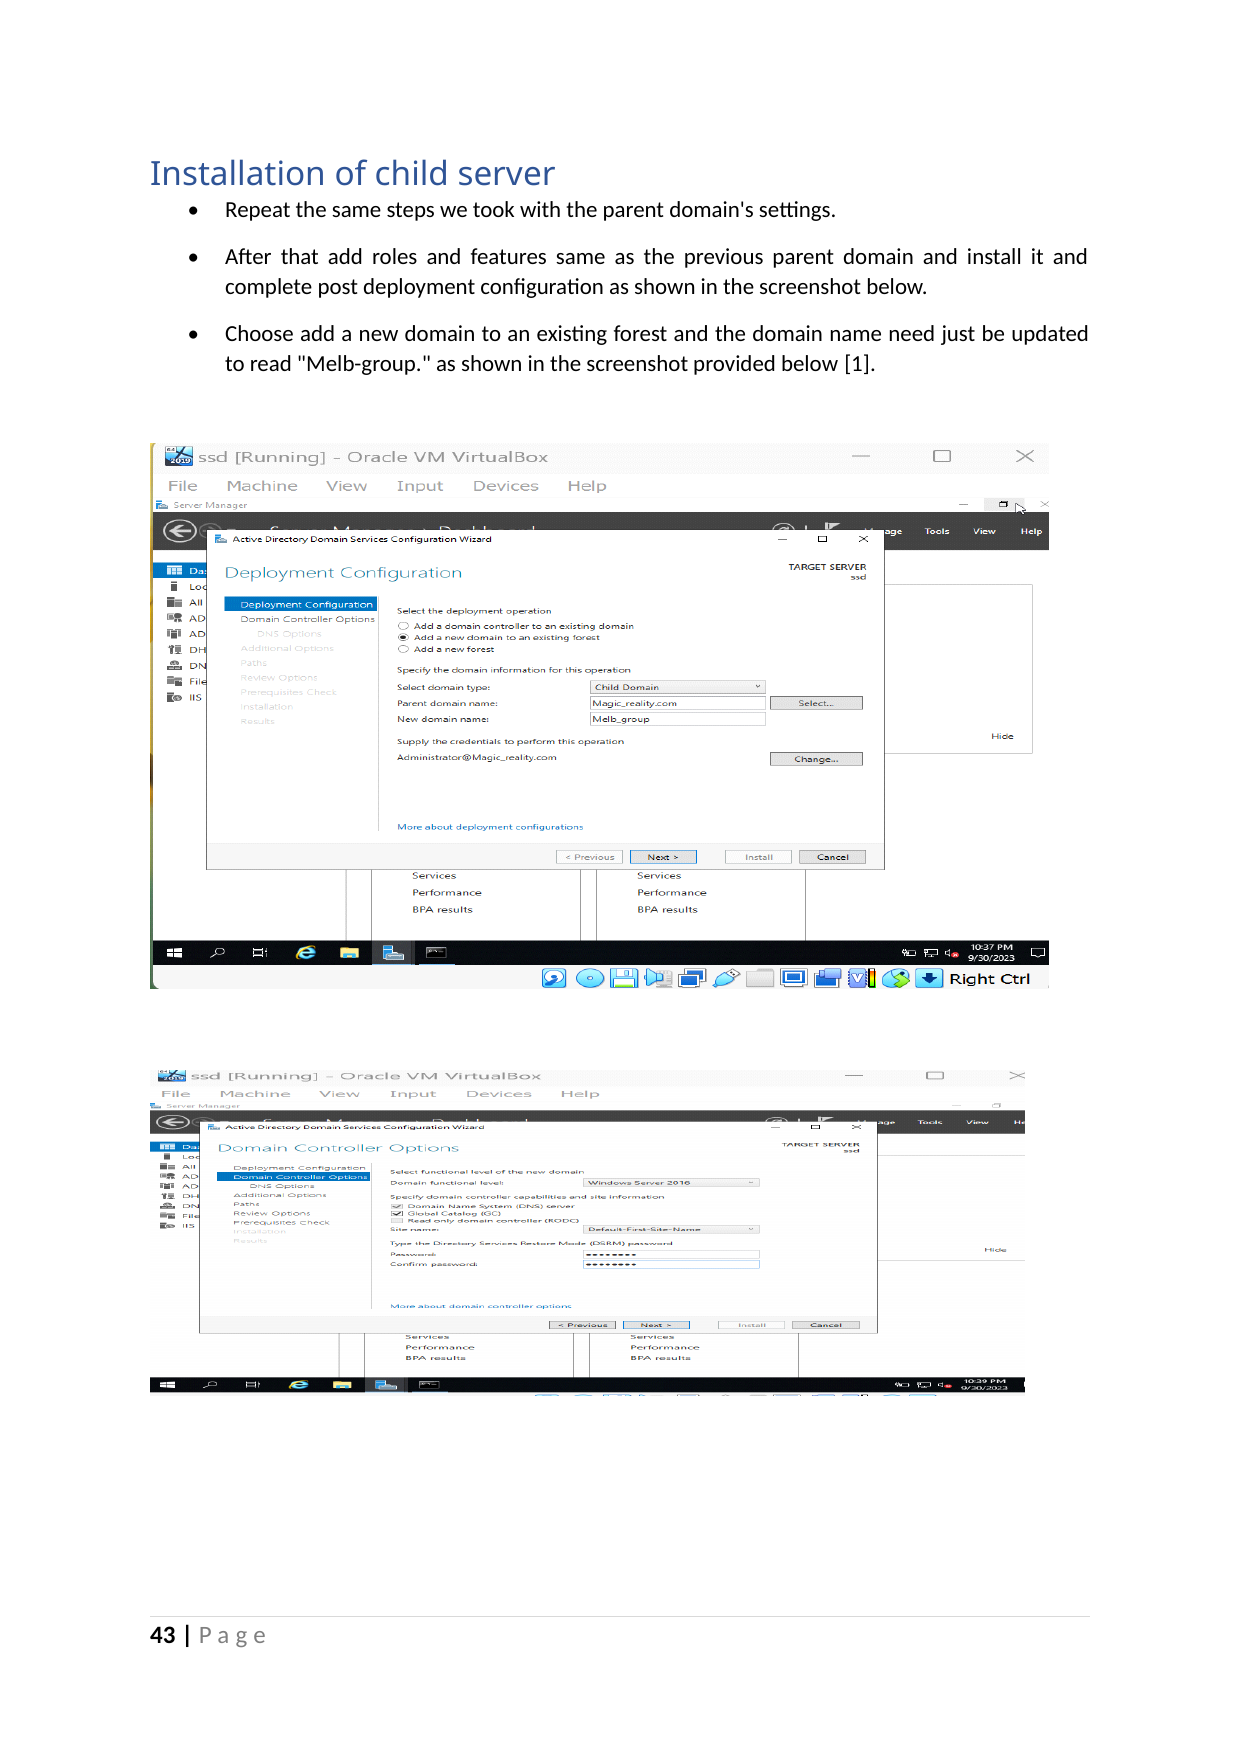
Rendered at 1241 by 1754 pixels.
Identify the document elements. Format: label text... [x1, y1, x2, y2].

list Repeat the same steps we took with the parent domain's settings. [187, 195, 1090, 223]
subtitle Installation of child server [150, 150, 1090, 195]
list After that add roles and features same as the previous parent domain and install it and complete post deployment configuration as shown in the screenshot below. [187, 242, 1090, 301]
list Choose add a new domain to an existing forest and the domain name need just be updated to read "Melb-group." as shown in the screenshot provided below. [187, 319, 1090, 378]
picture [150, 443, 1049, 989]
picture [150, 1070, 1025, 1396]
